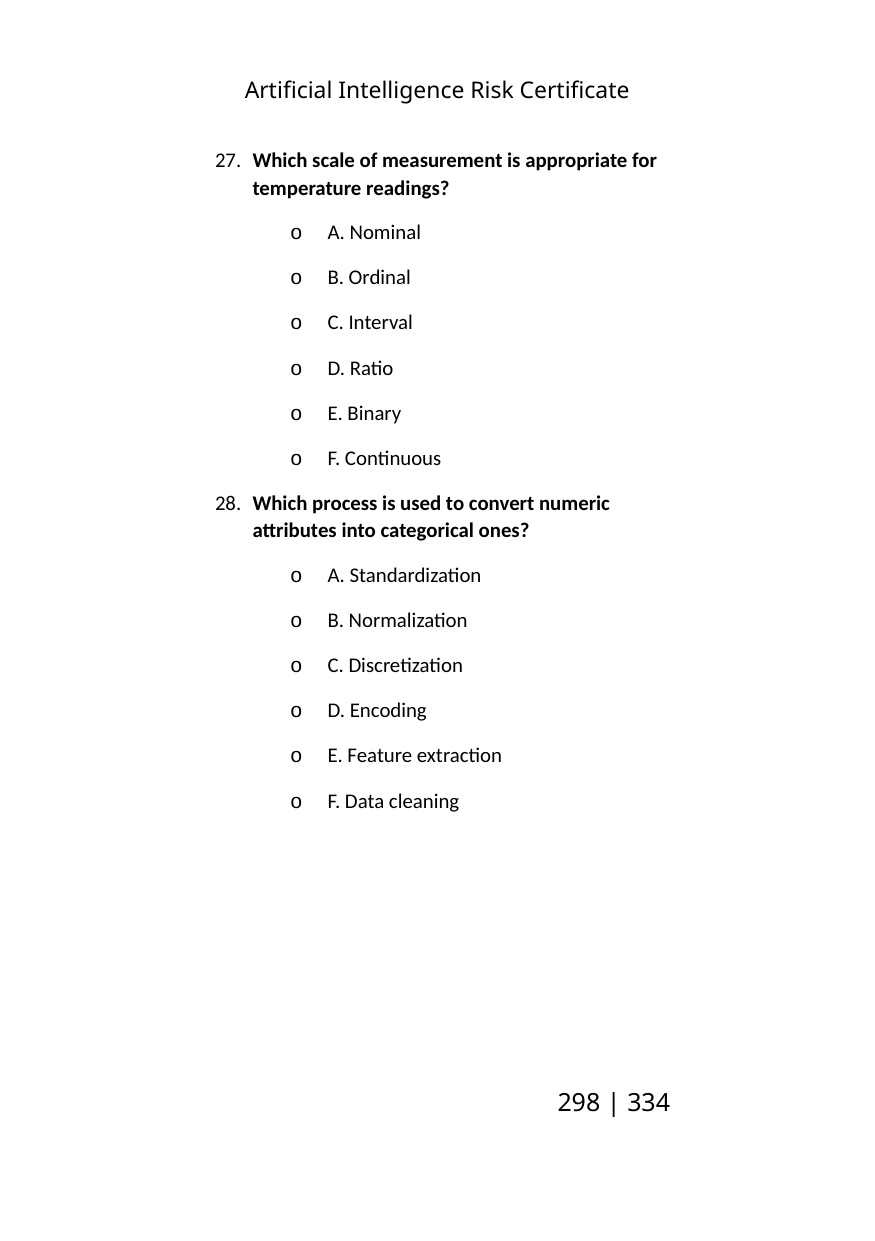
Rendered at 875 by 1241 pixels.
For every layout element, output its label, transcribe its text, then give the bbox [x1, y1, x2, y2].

list B. Normalization [290, 607, 697, 633]
list B. Ordinal [290, 264, 697, 291]
list F. Data cleaning [290, 788, 697, 814]
list A. Standardization [290, 562, 697, 588]
list Which scale of measurement is appropriate for temperature readings? [215, 148, 697, 200]
list E. Feature extraction [290, 743, 697, 769]
list C. Interval [290, 309, 697, 336]
list F. Continuous [290, 445, 697, 472]
list C. Discretization [290, 652, 697, 679]
list Which process is used to convert numeric attributes into categorical ones? [215, 490, 697, 543]
list D. Encoding [290, 697, 697, 724]
list D. Ratio [290, 355, 697, 381]
list A. Nominal [290, 219, 697, 246]
list E. Binary [290, 400, 697, 426]
